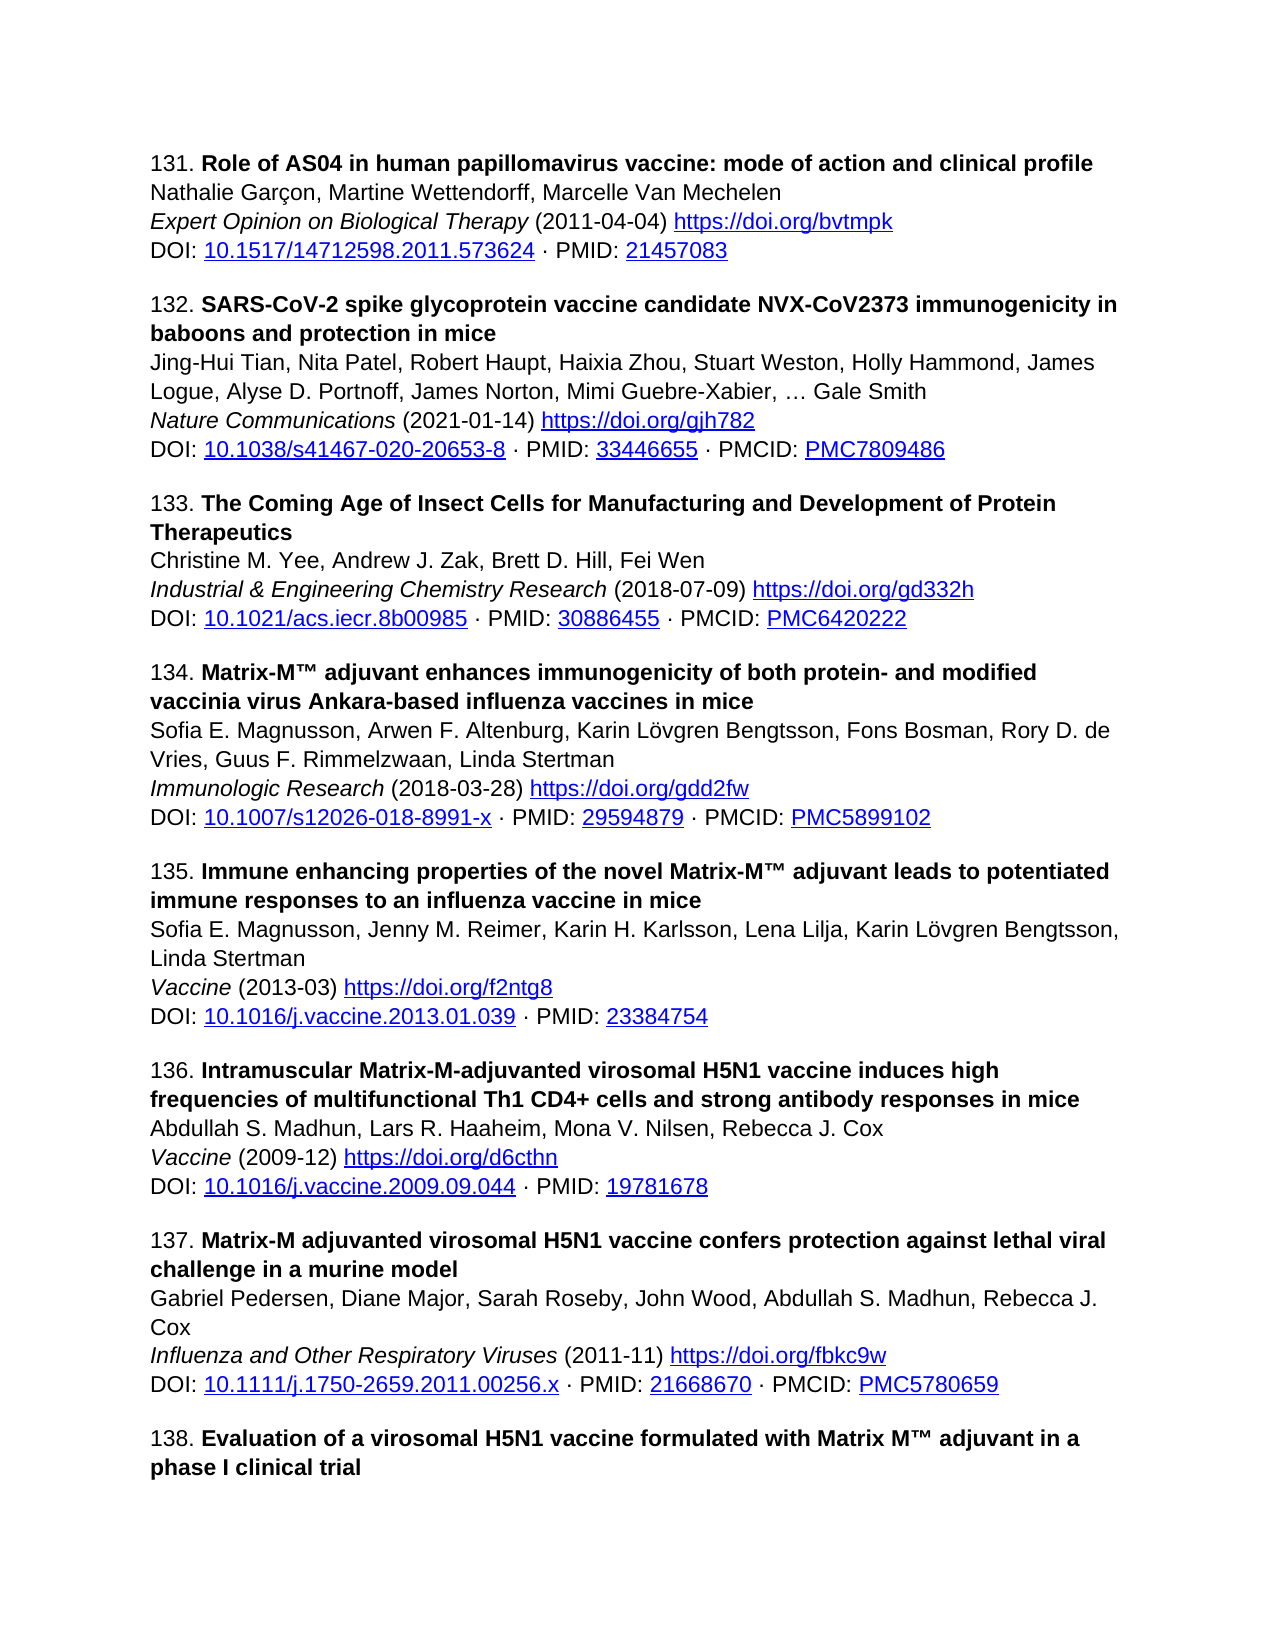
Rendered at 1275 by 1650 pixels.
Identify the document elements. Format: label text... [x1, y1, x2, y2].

text 136. Intramuscular Matrix-M-adjuvanted virosomal H5N1 vaccine induces high frequencies of multifunctional Th1 CD4+ cells and strong antibody responses in mice Abdullah S. Madhun, Lars R. Haaheim, Mona V. Nilsen, Rebecca J. Cox Vaccine (2009-12) https://doi.org/d6cthn DOI: 10.1016/j.vaccine.2009.09.044 · PMID: 19781678 [150, 1057, 1125, 1199]
text 131. Role of AS04 in human papillomavirus vaccine: mode of action and clinical profile Nathalie Garçon, Martine Wettendorff, Marcelle Van Mechelen Expert Opinion on Biological Therapy (2011-04-04) https://doi.org/bvtmpk DOI: 10.1517/14712598.2011.573624 · PMID: 21457083 [150, 150, 1125, 263]
text 133. The Coming Age of Insect Cells for Manufacturing and Development of Protein Therapeutics Christine M. Yee, Andrew J. Zak, Brett D. Hill, Fei Wen Industrial & Engineering Chemistry Research (2018-07-09) https://doi.org/gd332h DOI: 10.1021/acs.iecr.8b00985 · PMID: 30886455 · PMCID: PMC6420222 [150, 489, 1125, 632]
text 134. Matrix-M™ adjuvant enhances immunogenicity of both protein- and modified vaccinia virus Ankara-based influenza vaccines in mice Sofia E. Magnusson, Arwen F. Altenburg, Karin Lövgren Bengtsson, Fons Bosman, Rory D. de Vries, Guus F. Rimmelzwaan, Linda Stertman Immunologic Research (2018-03-28) https://doi.org/gdd2fw DOI: 10.1007/s12026-018-8991-x · PMID: 29594879 · PMCID: PMC5899102 [150, 659, 1125, 831]
text 132. SARS-CoV-2 spike glycoprotein vaccine candidate NVX-CoV2373 immunogenicity in baboons and protection in mice Jing-Hui Tian, Nita Patel, Robert Haupt, Haixia Zhou, Stuart Weston, Holly Hammond, James Logue, Alyse D. Portnoff, James Norton, Mimi Guebre-Xabier, … Gale Smith Nature Communications (2021-01-14) https://doi.org/gjh782 DOI: 10.1038/s41467-020-20653-8 · PMID: 33446655 · PMCID: PMC7809486 [150, 291, 1125, 462]
text 135. Immune enhancing properties of the novel Matrix-M™ adjuvant leads to potentiated immune responses to an influenza vaccine in mice Sofia E. Magnusson, Jenny M. Reimer, Karin H. Karlsson, Lena Lilja, Karin Lövgren Bengtsson, Linda Stertman Vaccine (2013-03) https://doi.org/f2ntg8 DOI: 10.1016/j.vaccine.2013.01.039 · PMID: 23384754 [150, 858, 1125, 1029]
text 137. Matrix-M adjuvanted virosomal H5N1 vaccine confers protection against lethal viral challenge in a murine model Gabriel Pedersen, Diane Major, Sarah Roseby, John Wood, Abdullah S. Madhun, Rebecca J. Cox Influenza and Other Respiratory Viruses (2011-11) https://doi.org/fbkc9w DOI: 10.1111/j.1750-2659.2011.00256.x · PMID: 21668670 · PMCID: PMC5780659 [150, 1227, 1125, 1398]
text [150, 1425, 1125, 1481]
